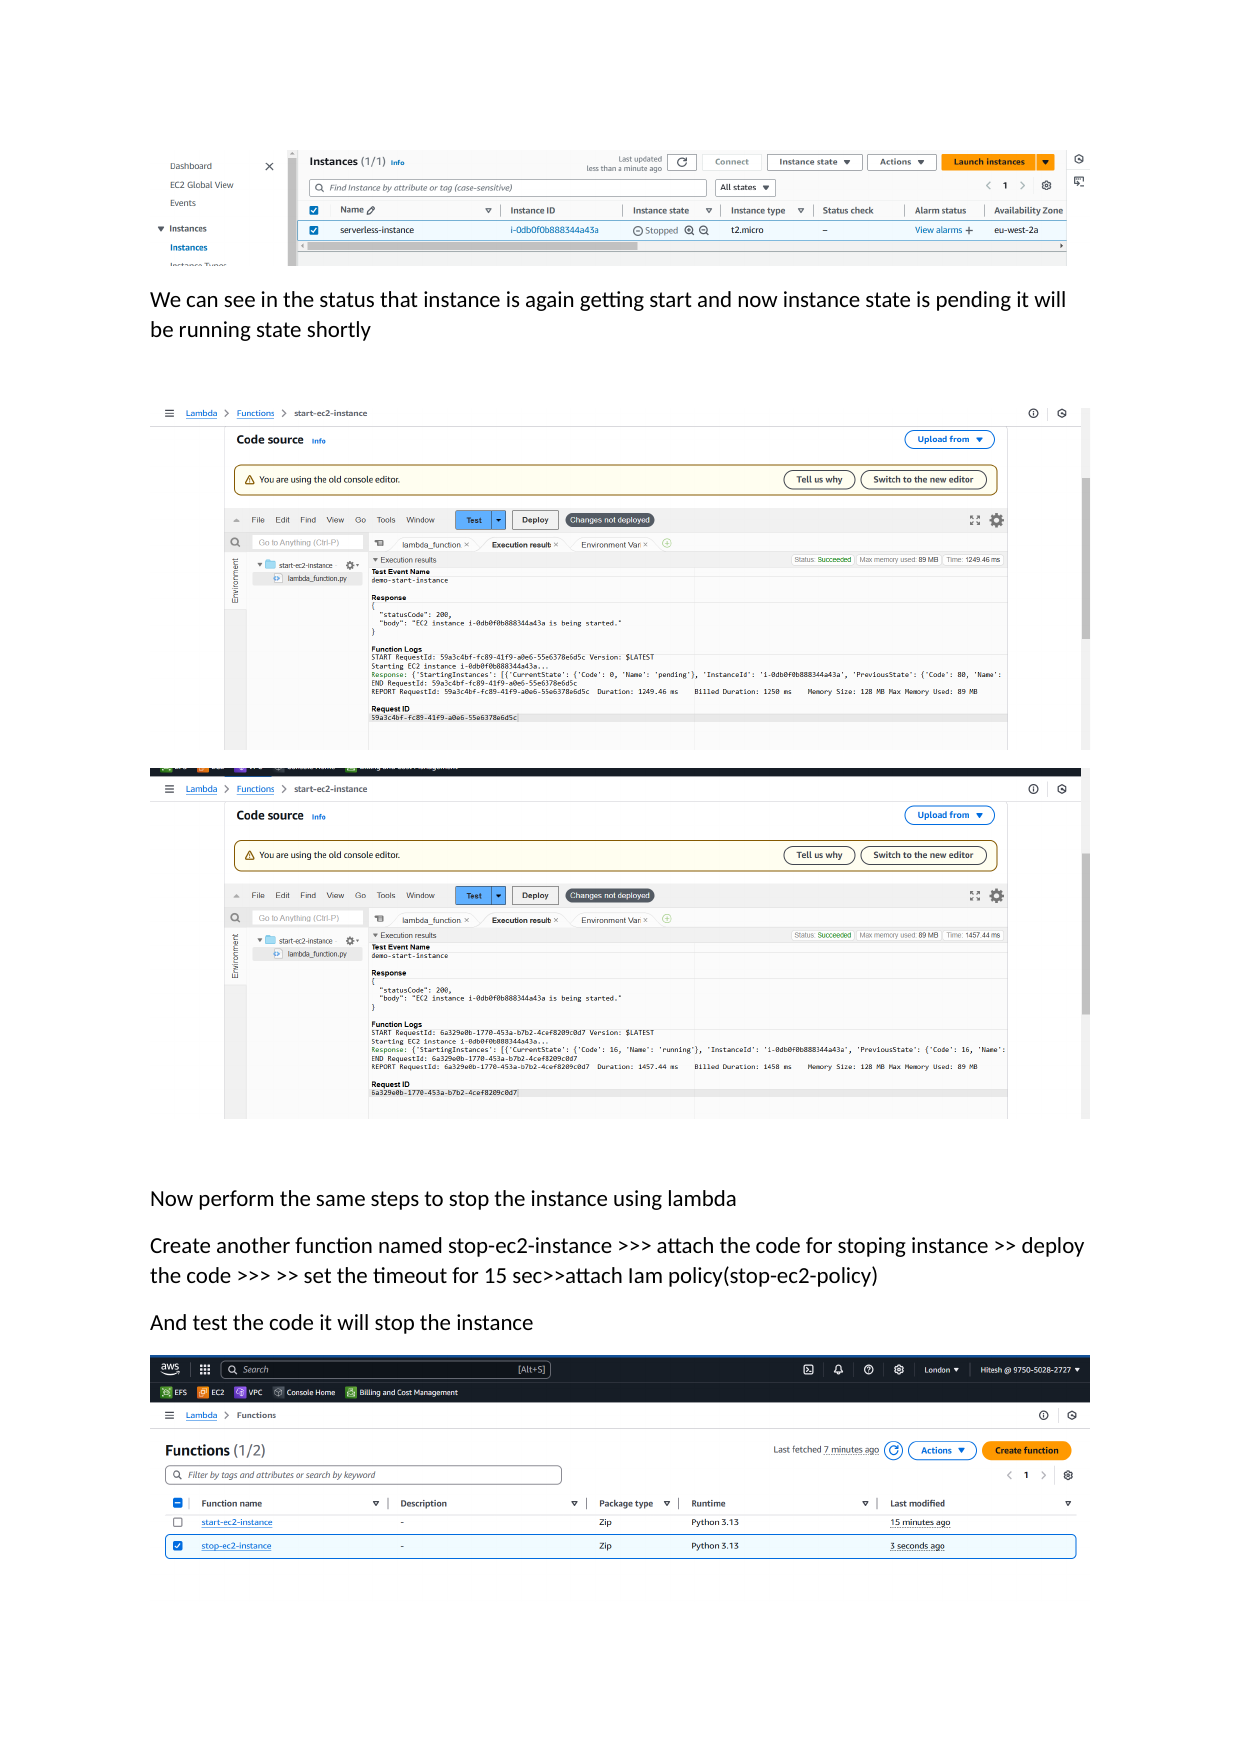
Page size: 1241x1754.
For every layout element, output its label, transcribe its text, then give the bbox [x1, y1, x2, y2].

picture [150, 1355, 1090, 1602]
text Now perform the same steps to stop the instance using lambda [150, 1184, 1090, 1212]
picture [150, 150, 1090, 266]
picture [150, 408, 1091, 750]
text And test the code it will stop the instance [150, 1308, 1090, 1336]
text We can see in the status that instance is again getting start and now instance state is pending it will be running state shortly [150, 285, 1090, 343]
text Create another function named stop-ec2-instance >>> attach the code for stoping instance >> deploy the code >>> >> set the timeout for 15 sec>>attach Iam policy(stop-ec2-policy) [150, 1231, 1090, 1289]
picture [150, 768, 1090, 1119]
